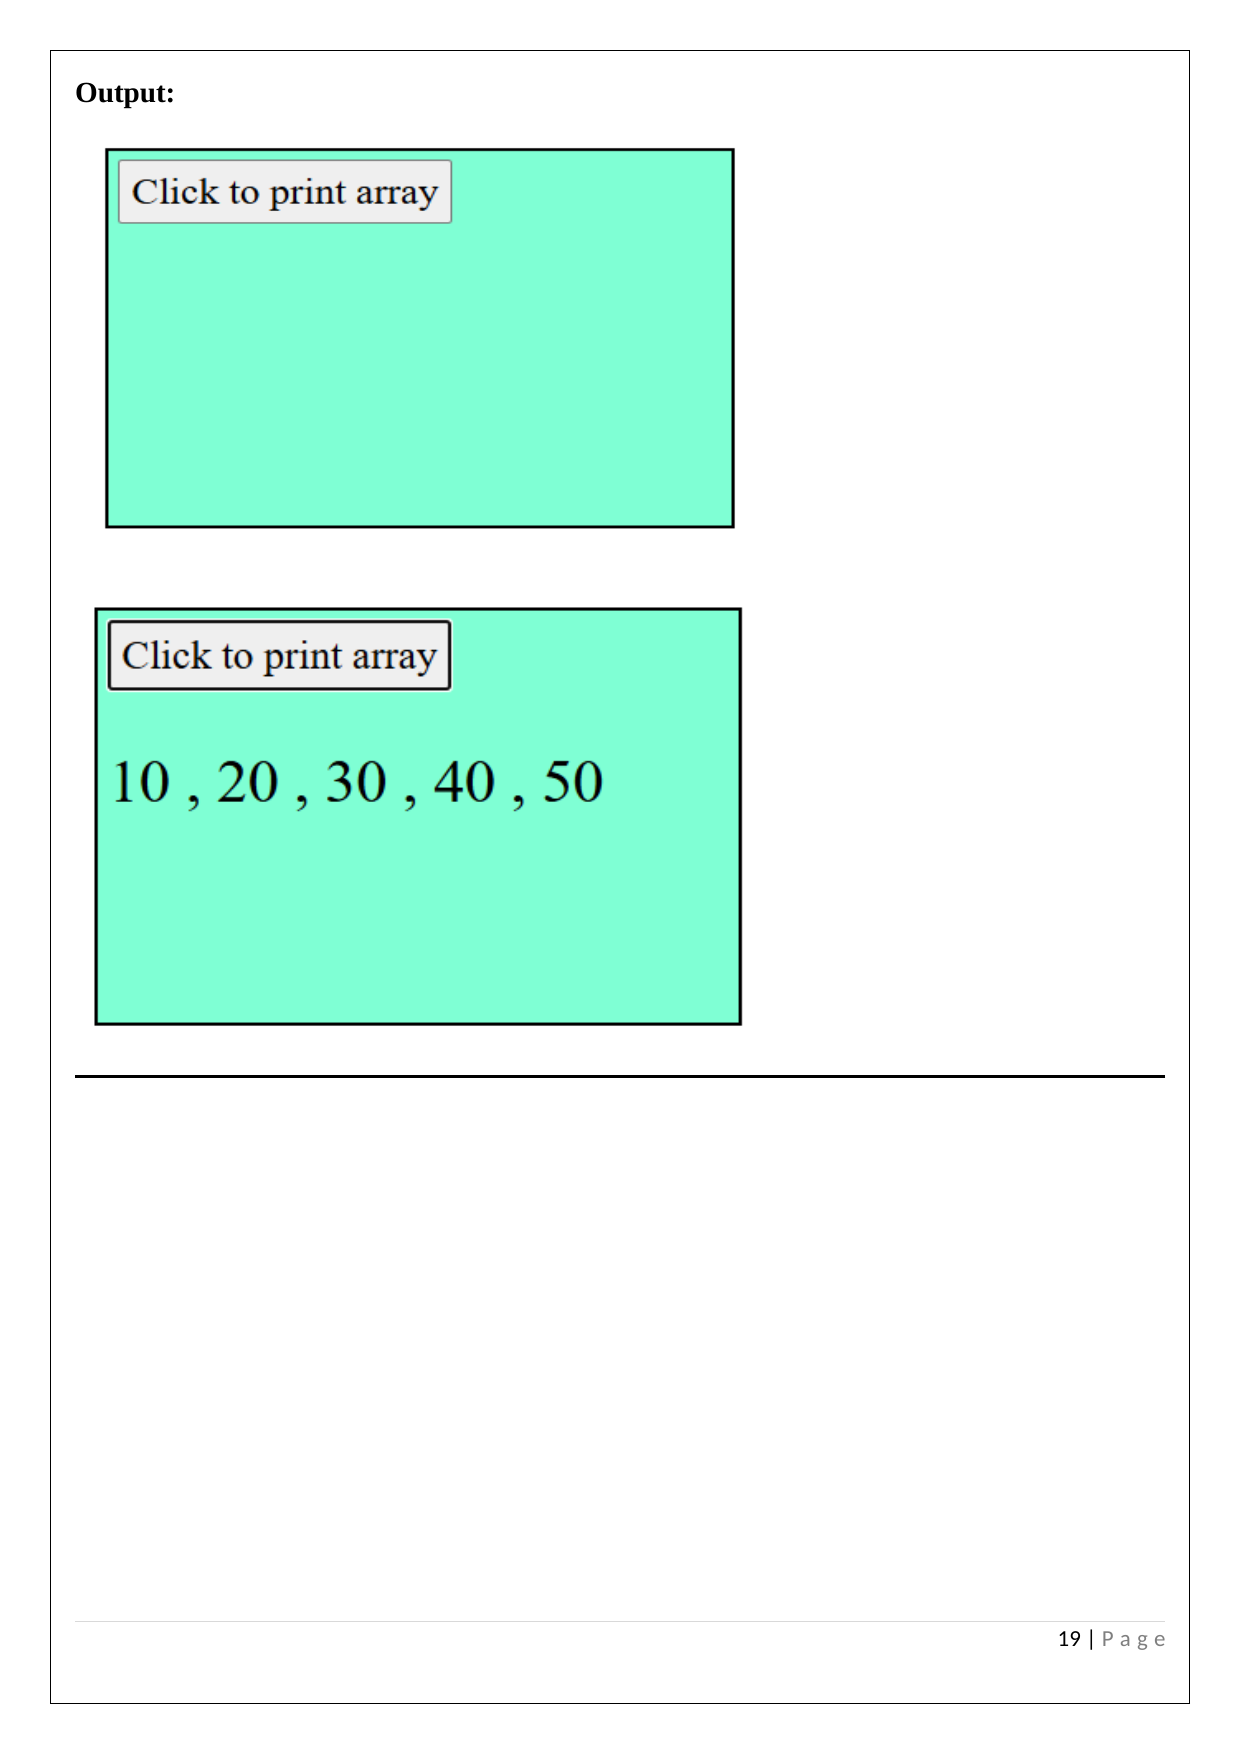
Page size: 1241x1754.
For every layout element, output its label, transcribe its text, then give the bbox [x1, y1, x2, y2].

text Output: [75, 75, 1165, 108]
picture [75, 127, 780, 577]
picture [75, 578, 772, 1073]
